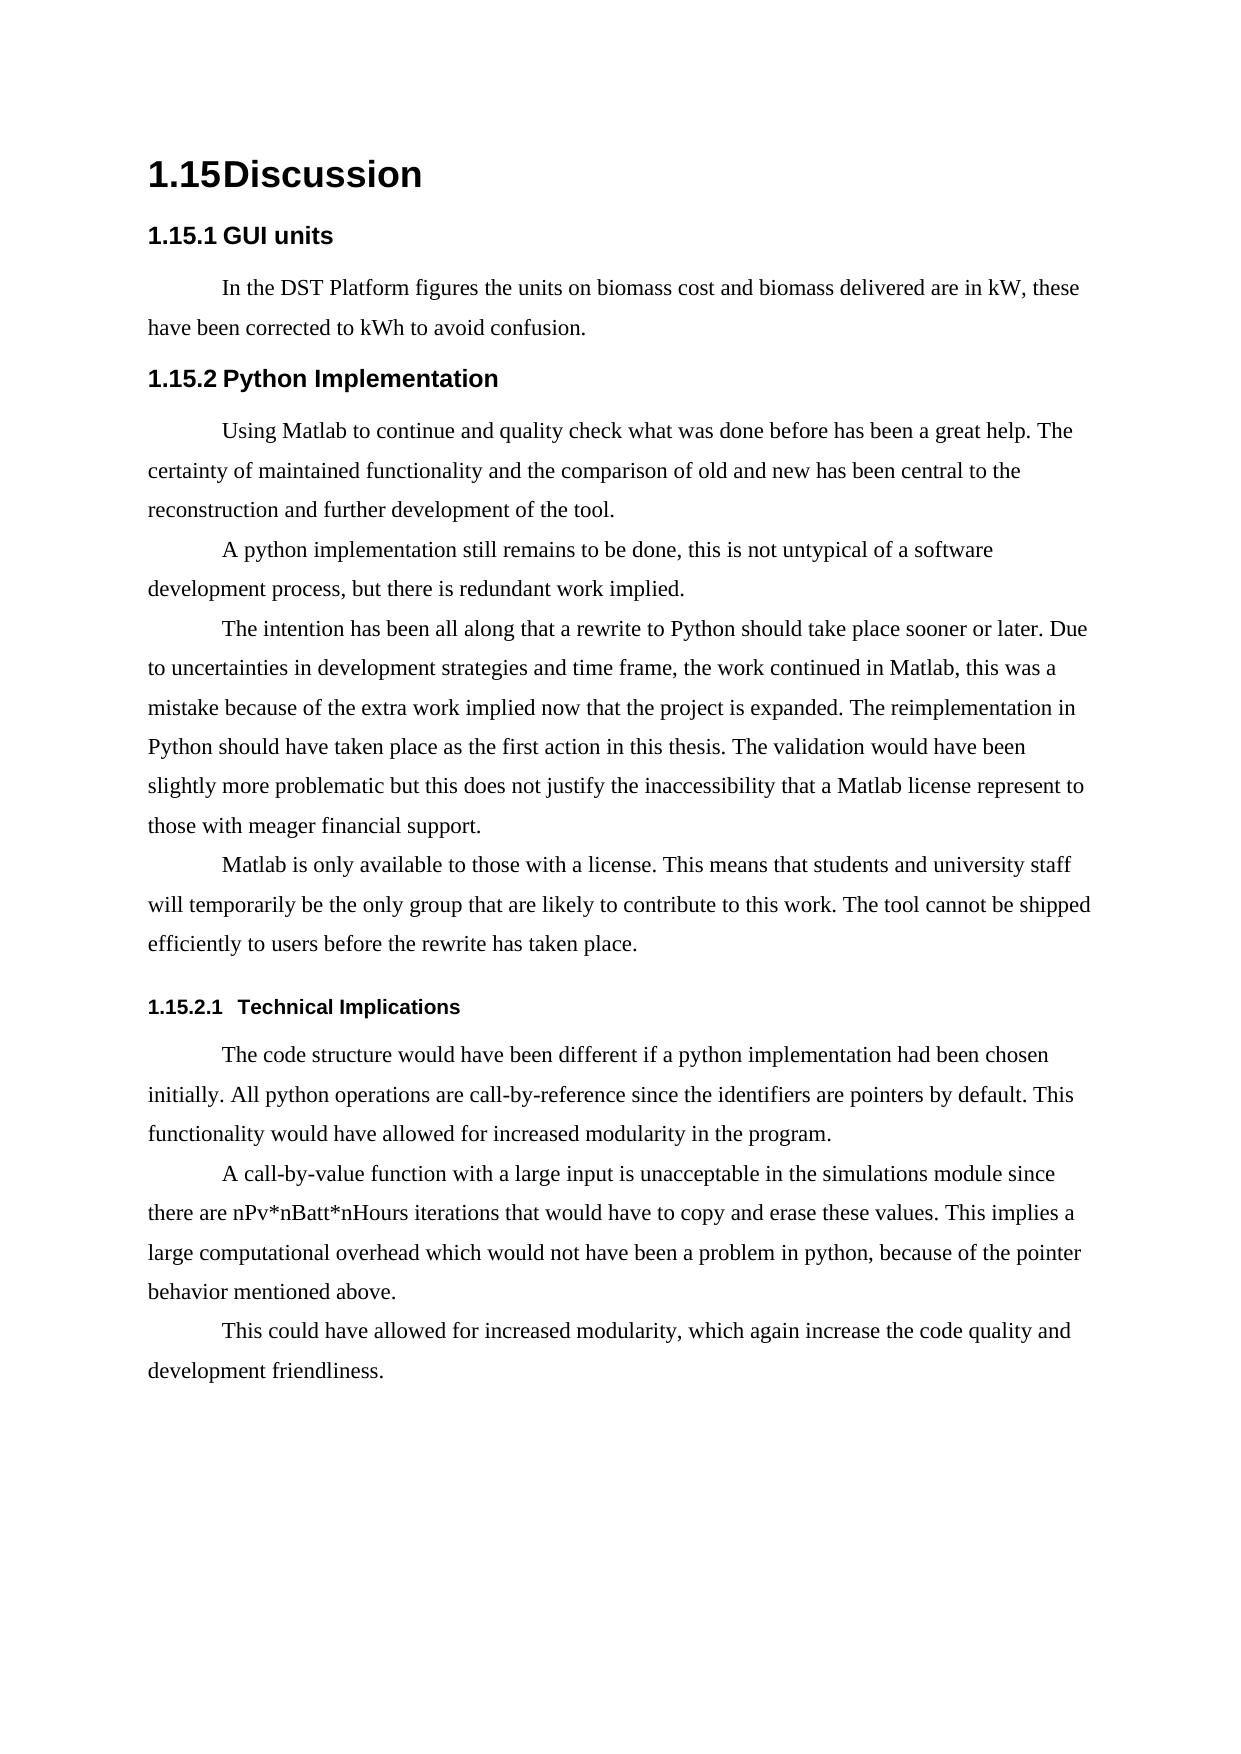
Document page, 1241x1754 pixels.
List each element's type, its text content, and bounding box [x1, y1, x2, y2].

text The intention has been all along that a rewrite to Python should take place sooner or later. Due to uncertainties in development strategies and time frame, the work continued in Matlab, this was a mistake because of the extra work implied now that the project is expanded. The reimplementation in Python should have taken place as the first action in this thesis. The validation would have been slightly more problematic but this does not justify the inaccessibility that a Matlab license represent to those with meager financial support. [148, 614, 1092, 838]
text In the DST Platform figures the units on biomass cost and biomass delivered are in kW, these have been corrected to kWh to avoid confusion. [148, 274, 1092, 340]
text This could have allowed for increased modularity, which again increase the code quality and development friendliness. [148, 1318, 1092, 1383]
subtitle Python Implementation [148, 364, 1092, 392]
subtitle Discussion [148, 152, 1092, 195]
subtitle Technical Implications [148, 995, 1092, 1019]
text The code structure would have been different if a python implementation had been chosen initially. All python operations are call-by-reference since the identifiers are pointers by default. This functionality would have allowed for increased modularity in the program. [148, 1041, 1092, 1147]
subtitle GUI units [148, 221, 1092, 249]
text Matlab is only available to those with a license. This means that students and university staff will temporarily be the only group that are likely to contribute to this work. The tool cannot be shipped efficiently to users before the rewrite has taken place. [148, 851, 1092, 957]
text A python implementation still remains to be done, this is not untypical of a software development process, but there is redundant work implied. [148, 536, 1092, 601]
text A call-by-value function with a large input is unacceptable in the simulations module since there are nPv*nBatt*nHours iterations that would have to copy and erase these values. This implies a large computational overhead which would not have been a problem in python, because of the pointer behavior mentioned above. [148, 1160, 1092, 1304]
text Using Matlab to continue and quality check what was done before has been a great help. The certainty of maintained functionality and the comparison of old and new has been central to the reconstruction and further development of the tool. [148, 417, 1092, 522]
